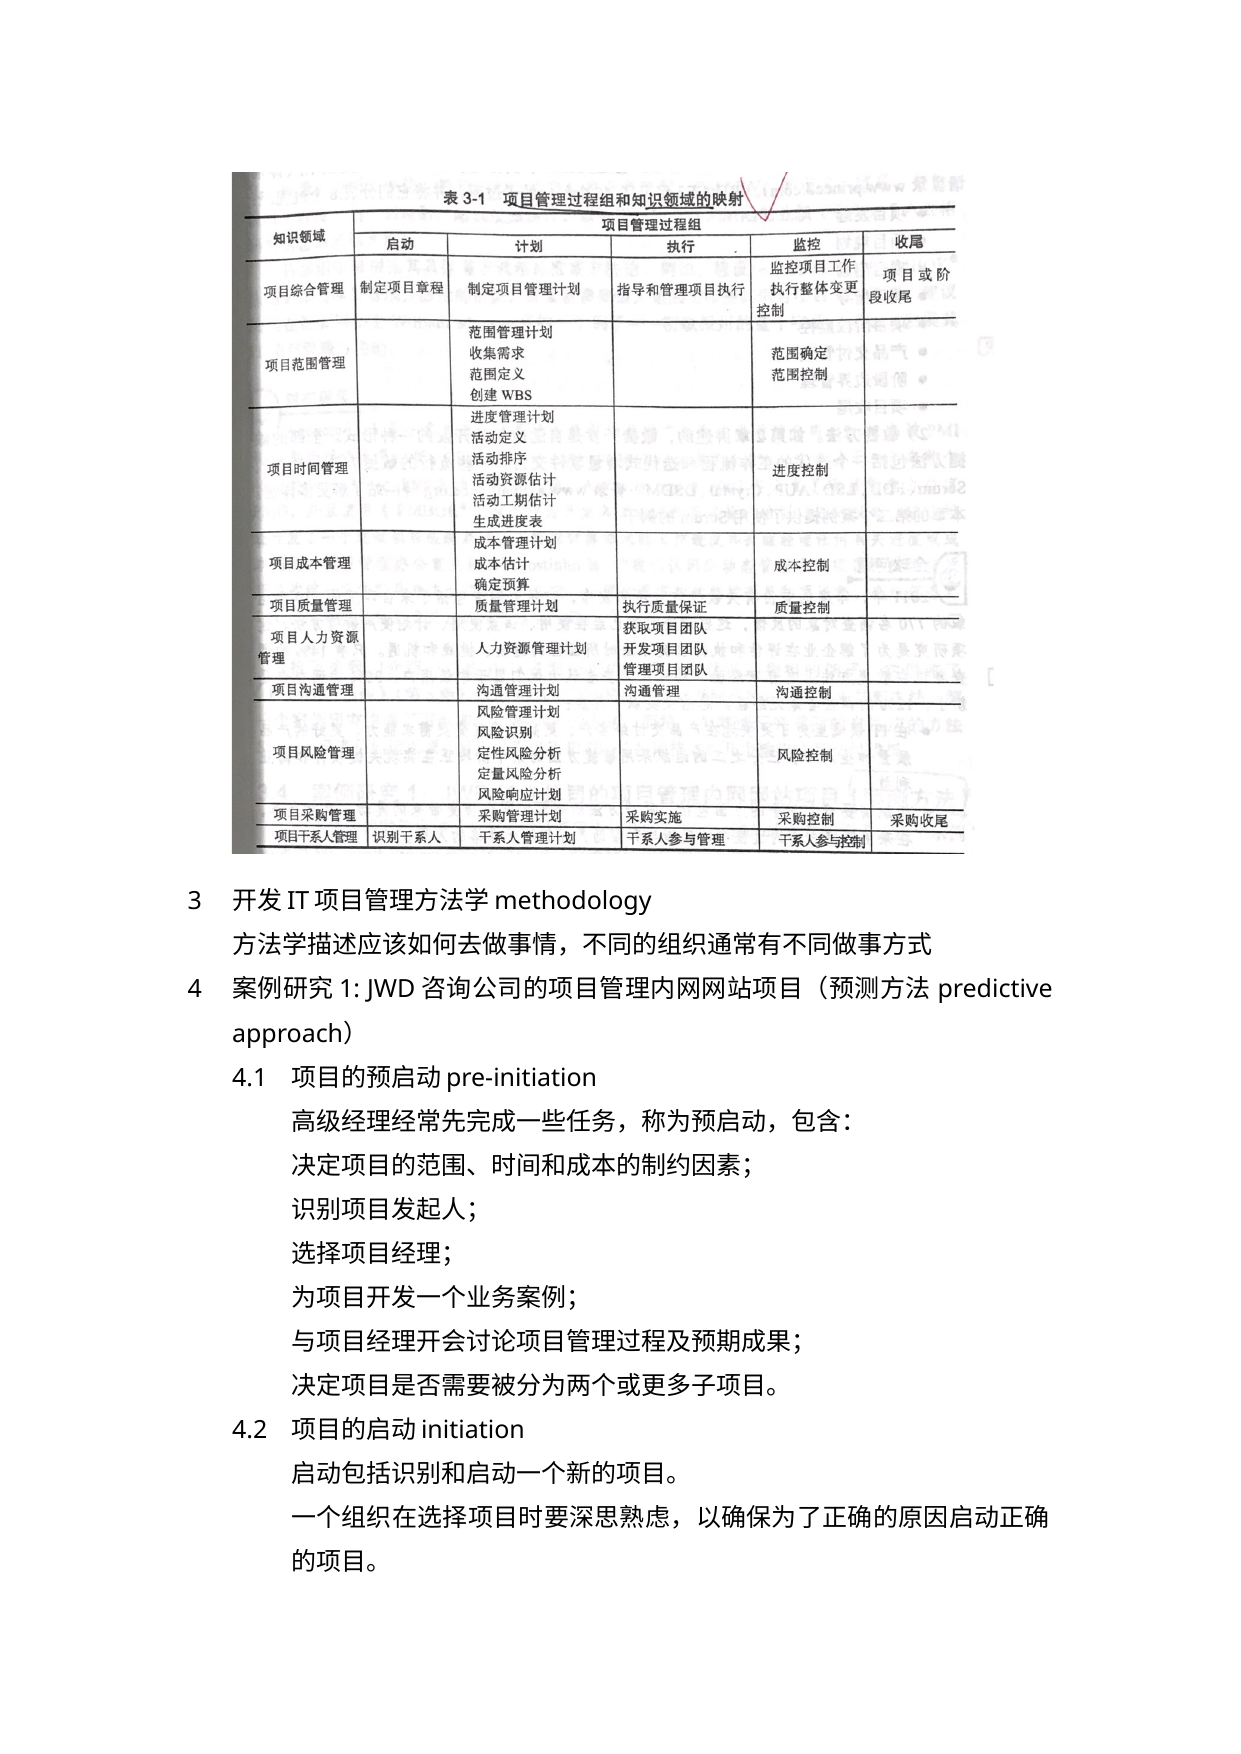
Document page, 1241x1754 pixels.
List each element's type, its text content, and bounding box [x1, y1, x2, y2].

list 决定项目是否需要被分为两个或更多子项目。 [291, 1362, 1053, 1406]
list 启动包括识别和启动一个新的项目。 [291, 1450, 1053, 1494]
list 与项目经理开会讨论项目管理过程及预期成果； [291, 1318, 1053, 1362]
picture [231, 172, 994, 854]
list 项目的预启动pre-initiation [232, 1053, 1053, 1097]
list 一个组织在选择项目时要深思熟虑，以确保为了正确的原因启动正确的项目。 [291, 1494, 1053, 1582]
list 开发IT项目管理方法学methodology [187, 877, 1053, 921]
list 决定项目的范围、时间和成本的制约因素； [291, 1141, 1053, 1185]
list 项目的启动initiation [232, 1406, 1053, 1450]
list 高级经理经常先完成一些任务，称为预启动，包含： [291, 1097, 1053, 1141]
list 方法学描述应该如何去做事情，不同的组织通常有不同做事方式 [232, 921, 1053, 965]
list 为项目开发一个业务案例； [291, 1273, 1053, 1318]
list 选择项目经理； [291, 1229, 1053, 1273]
list 识别项目发起人； [291, 1185, 1053, 1229]
list 案例研究1: JWD咨询公司的项目管理内网网站项目（预测方法predictive approach） [187, 965, 1053, 1053]
